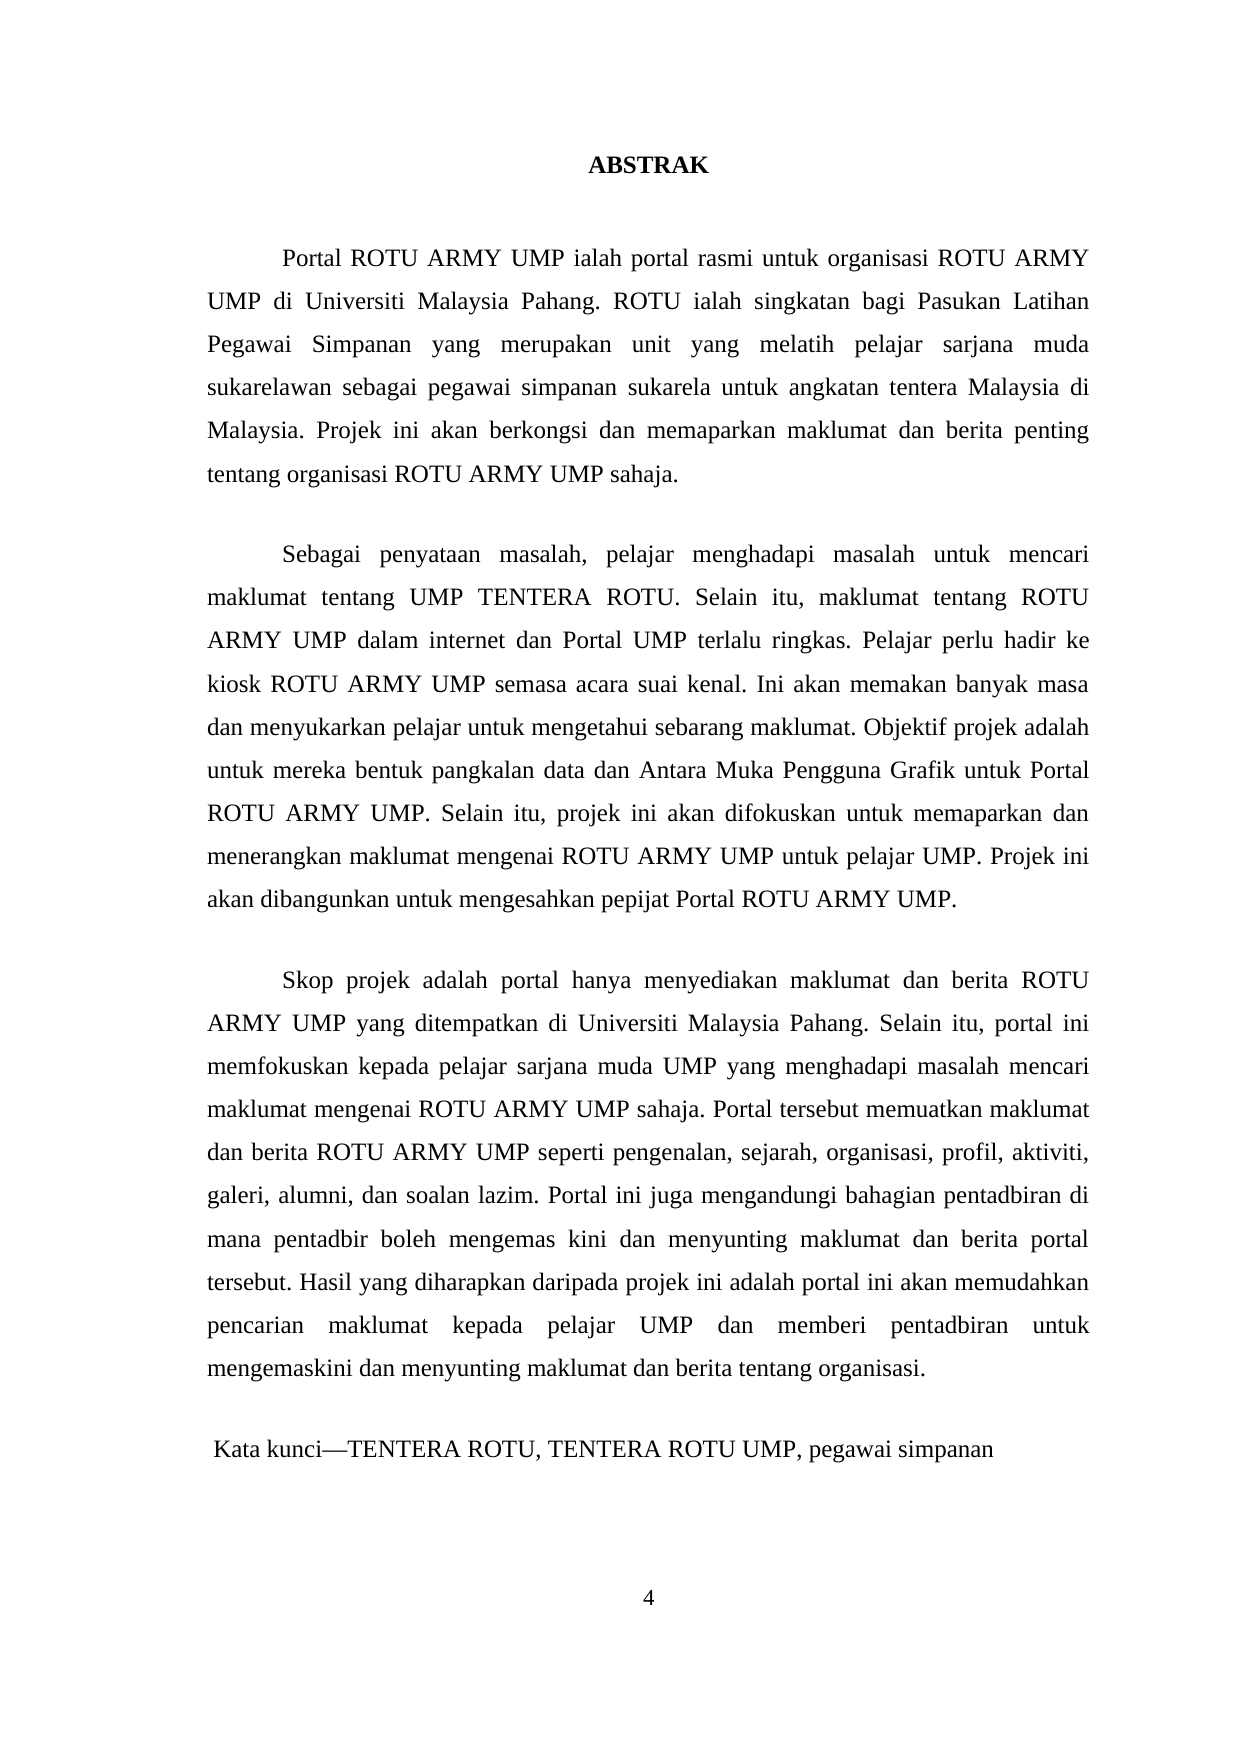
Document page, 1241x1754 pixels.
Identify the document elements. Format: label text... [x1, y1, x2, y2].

text Skop projek adalah portal hanya menyediakan maklumat dan berita ROTU ARMY UMP yang ditempatkan di Universiti Malaysia Pahang. Selain itu, portal ini memfokuskan kepada pelajar sarjana muda UMP yang menghadapi masalah mencari maklumat mengenai ROTU ARMY UMP sahaja. Portal tersebut memuatkan maklumat dan berita ROTU ARMY UMP seperti pengenalan, sejarah, organisasi, profil, aktiviti, galeri, alumni, dan soalan lazim. Portal ini juga mengandungi bahagian pentadbiran di mana pentadbir boleh mengemas kini dan menyunting maklumat dan berita portal tersebut. Hasil yang diharapkan daripada projek ini adalah portal ini akan memudahkan pencarian maklumat kepada pelajar UMP dan memberi pentadbiran untuk mengemaskini dan menyunting maklumat dan berita tentang organisasi. [207, 965, 1090, 1382]
text ABSTRAK [207, 150, 1090, 179]
text Portal ROTU ARMY UMP ialah portal rasmi untuk organisasi ROTU ARMY UMP di Universiti Malaysia Pahang. ROTU ialah singkatan bagi Pasukan Latihan Pegawai Simpanan yang merupakan unit yang melatih pelajar sarjana muda sukarelawan sebagai pegawai simpanan sukarela untuk angkatan tentera Malaysia di Malaysia. Projek ini akan berkongsi dan memaparkan maklumat dan berita penting tentang organisasi ROTU ARMY UMP sahaja. [207, 243, 1090, 487]
text Sebagai penyataan masalah, pelajar menghadapi masalah untuk mencari maklumat tentang UMP TENTERA ROTU. Selain itu, maklumat tentang ROTU ARMY UMP dalam internet dan Portal UMP terlalu ringkas. Pelajar perlu hadir ke kiosk ROTU ARMY UMP semasa acara suai kenal. Ini akan memakan banyak masa dan menyukarkan pelajar untuk mengetahui sebarang maklumat. Objektif projek adalah untuk mereka bentuk pangkalan data dan Antara Muka Pengguna Grafik untuk Portal ROTU ARMY UMP. Selain itu, projek ini akan difokuskan untuk memaparkan dan menerangkan maklumat mengenai ROTU ARMY UMP untuk pelajar UMP. Projek ini akan dibangunkan untuk mengesahkan pepijat Portal ROTU ARMY UMP. [207, 539, 1090, 913]
text Kata kunci—TENTERA ROTU, TENTERA ROTU UMP, pegawai simpanan [207, 1434, 1090, 1462]
